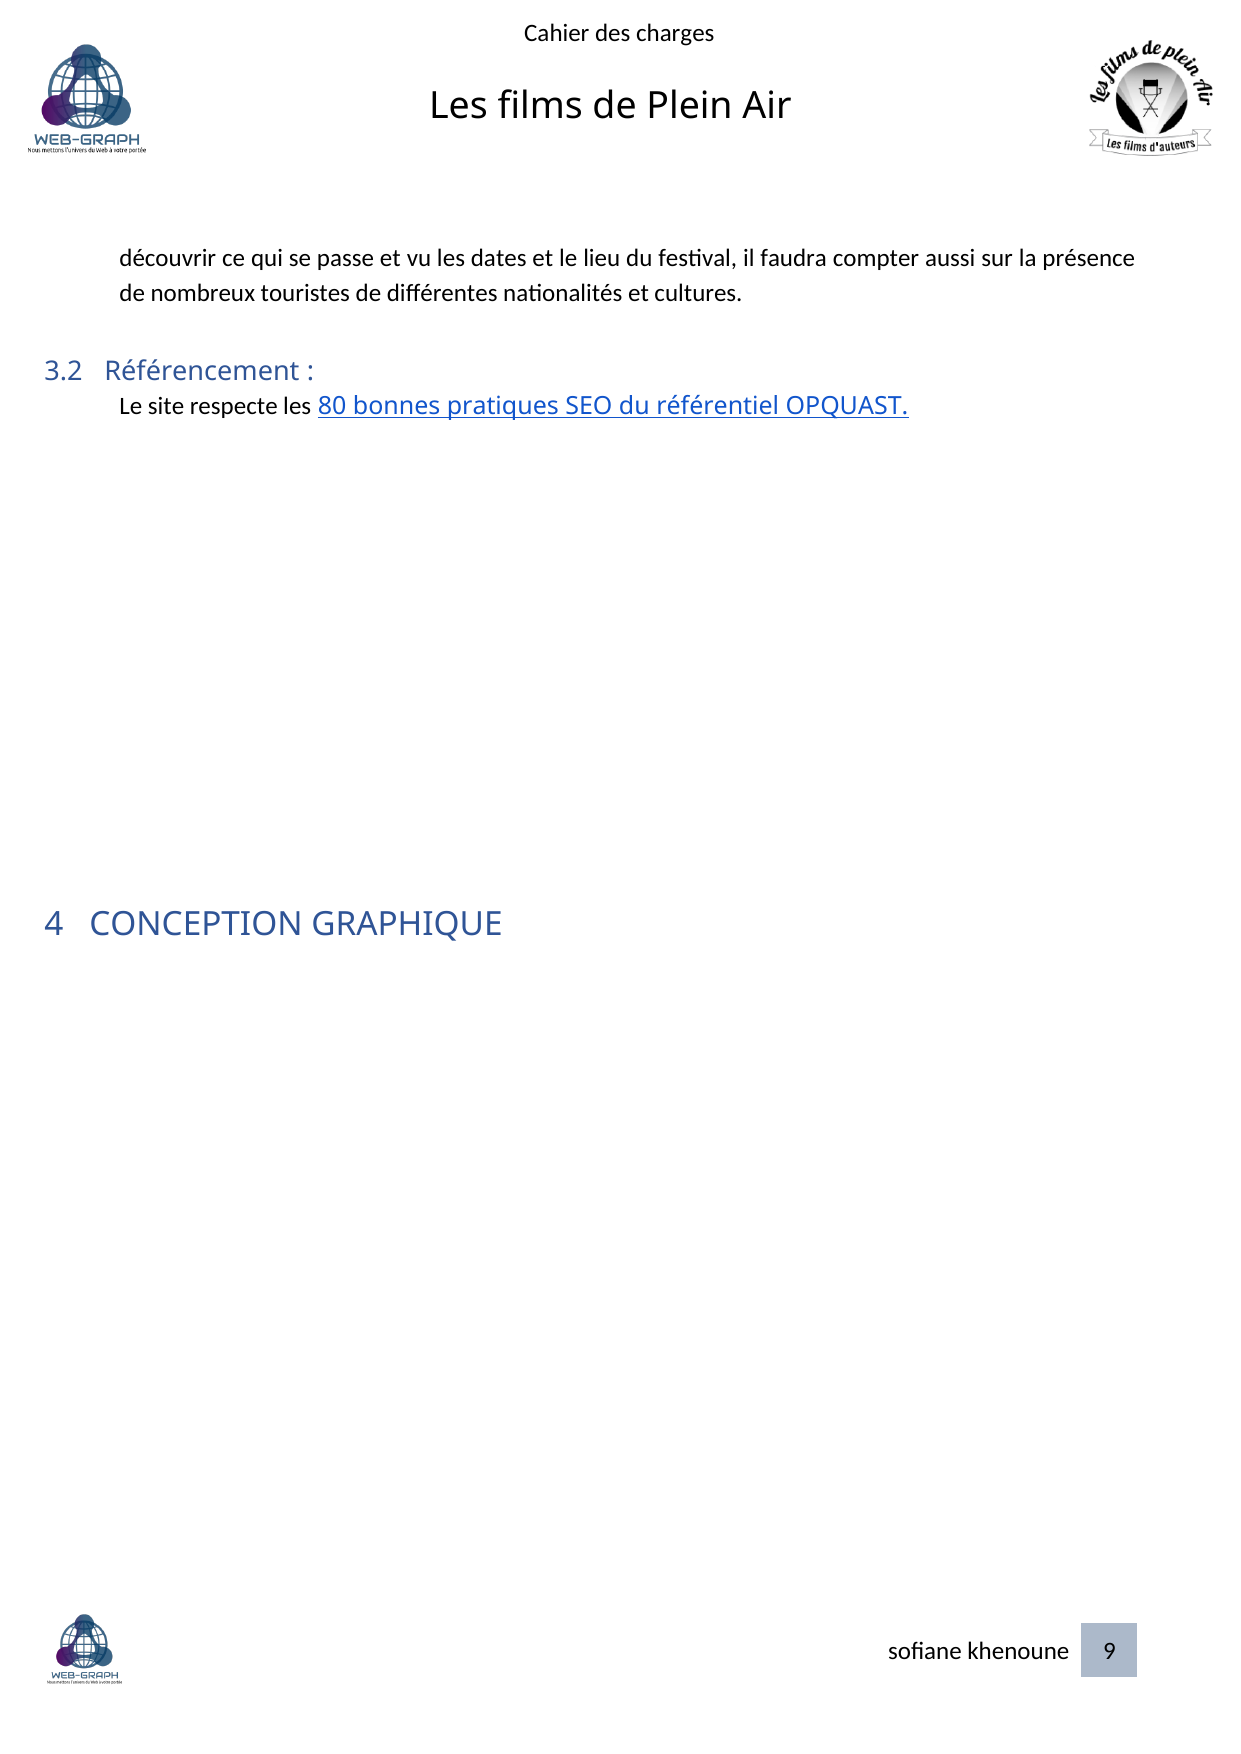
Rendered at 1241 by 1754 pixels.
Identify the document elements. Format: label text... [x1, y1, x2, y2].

subtitle Référencement : [44, 351, 1137, 388]
subtitle CONCEPTION GRAPHIQUE [44, 900, 1137, 945]
picture [43, 1607, 126, 1691]
picture [21, 33, 152, 164]
list Le site respecte les 80 bonnes pratiques SEO du référentiel OPQUAST. [119, 388, 1137, 422]
picture [1082, 38, 1219, 157]
